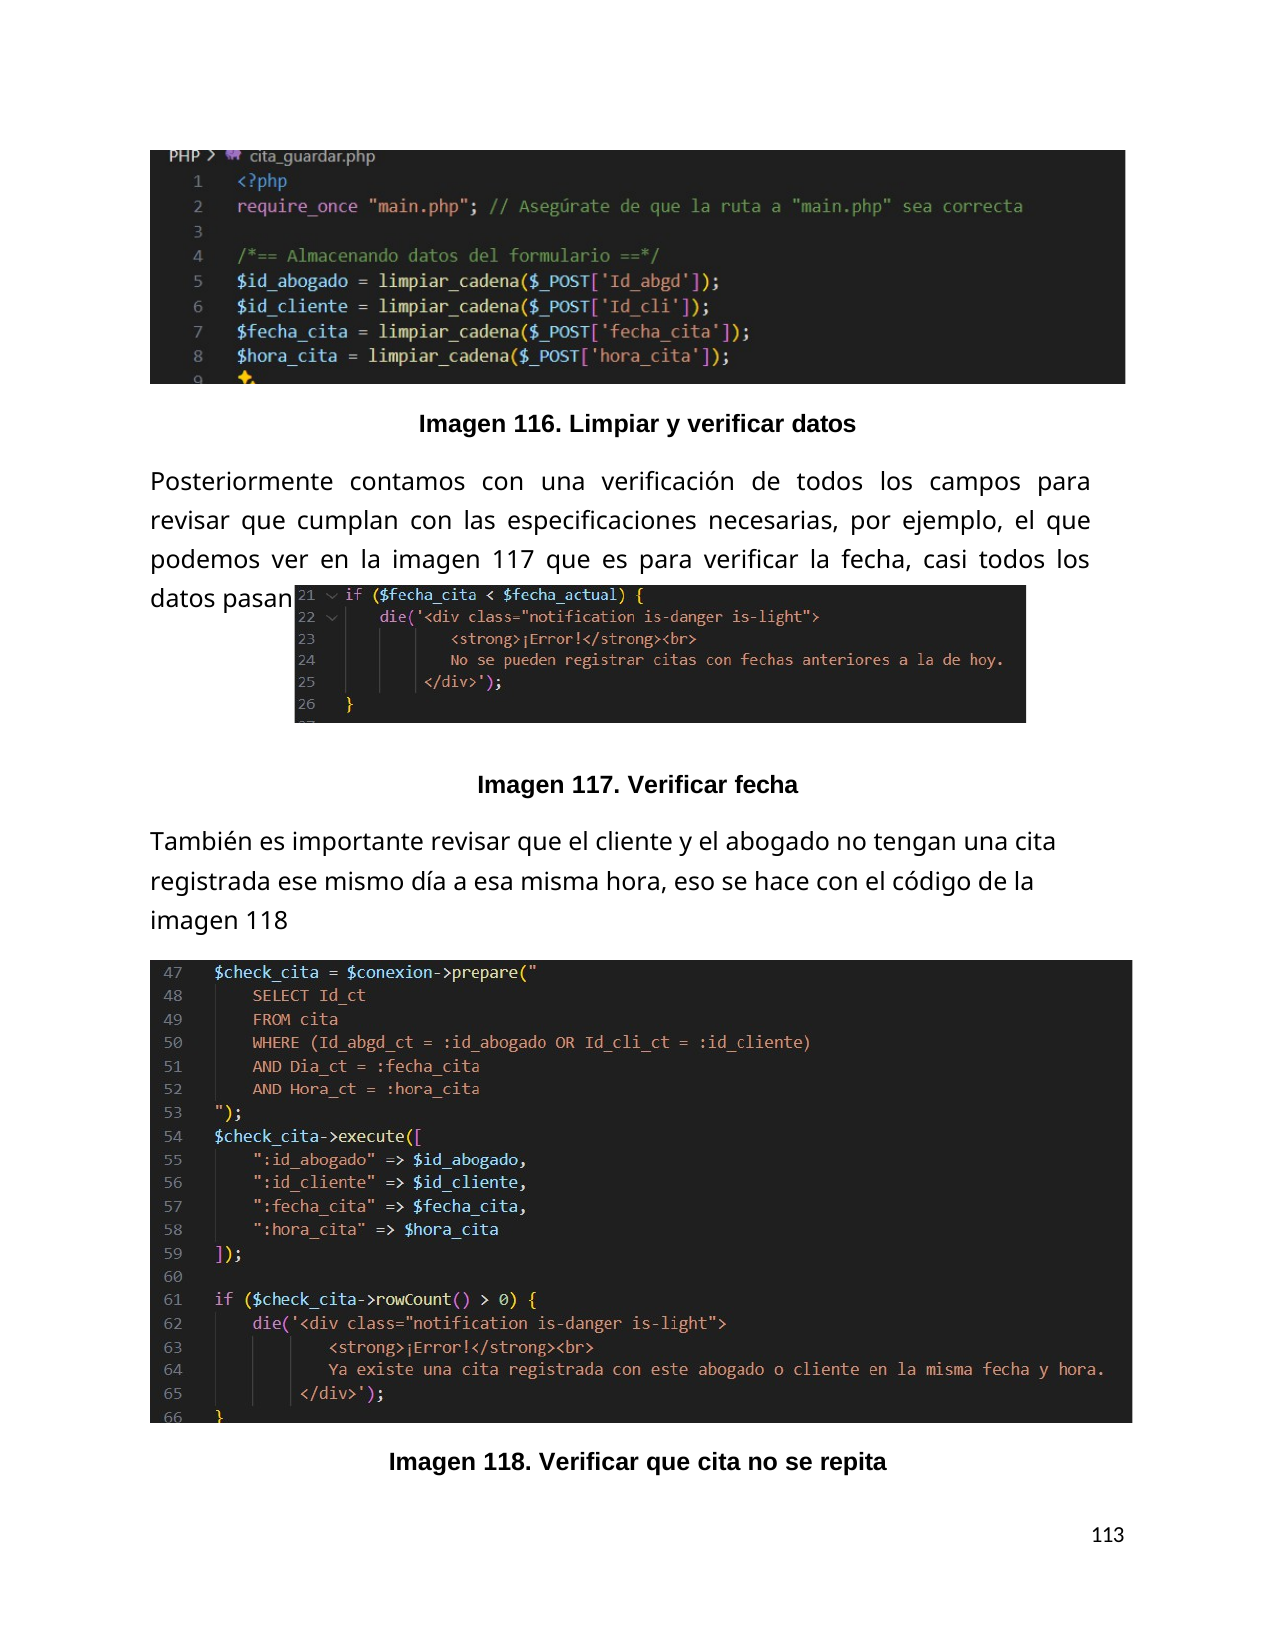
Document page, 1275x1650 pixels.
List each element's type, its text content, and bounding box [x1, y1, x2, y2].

subtitle Imagen 117. Verificar fecha [151, 770, 1124, 799]
picture [150, 960, 1133, 1423]
picture [150, 150, 1126, 384]
text Posteriormente contamos con una verificación de todos los campos para revisar que cumplan con las especificaciones necesarias, por ejemplo, el que podemos ver en la imagen 117 que es para verificar la fecha, casi todos los datos pasan por un proceso como este [150, 463, 1091, 615]
subtitle Imagen 118. Verificar que cita no se repita [151, 1447, 1124, 1476]
text También es importante revisar que el cliente y el abogado no tengan una cita registrada ese mismo día a esa misma hora, eso se hace con el código de la imagen 118 [150, 824, 1122, 936]
subtitle Imagen 116. Limpiar y verificar datos [151, 409, 1124, 438]
picture [294, 585, 1027, 723]
